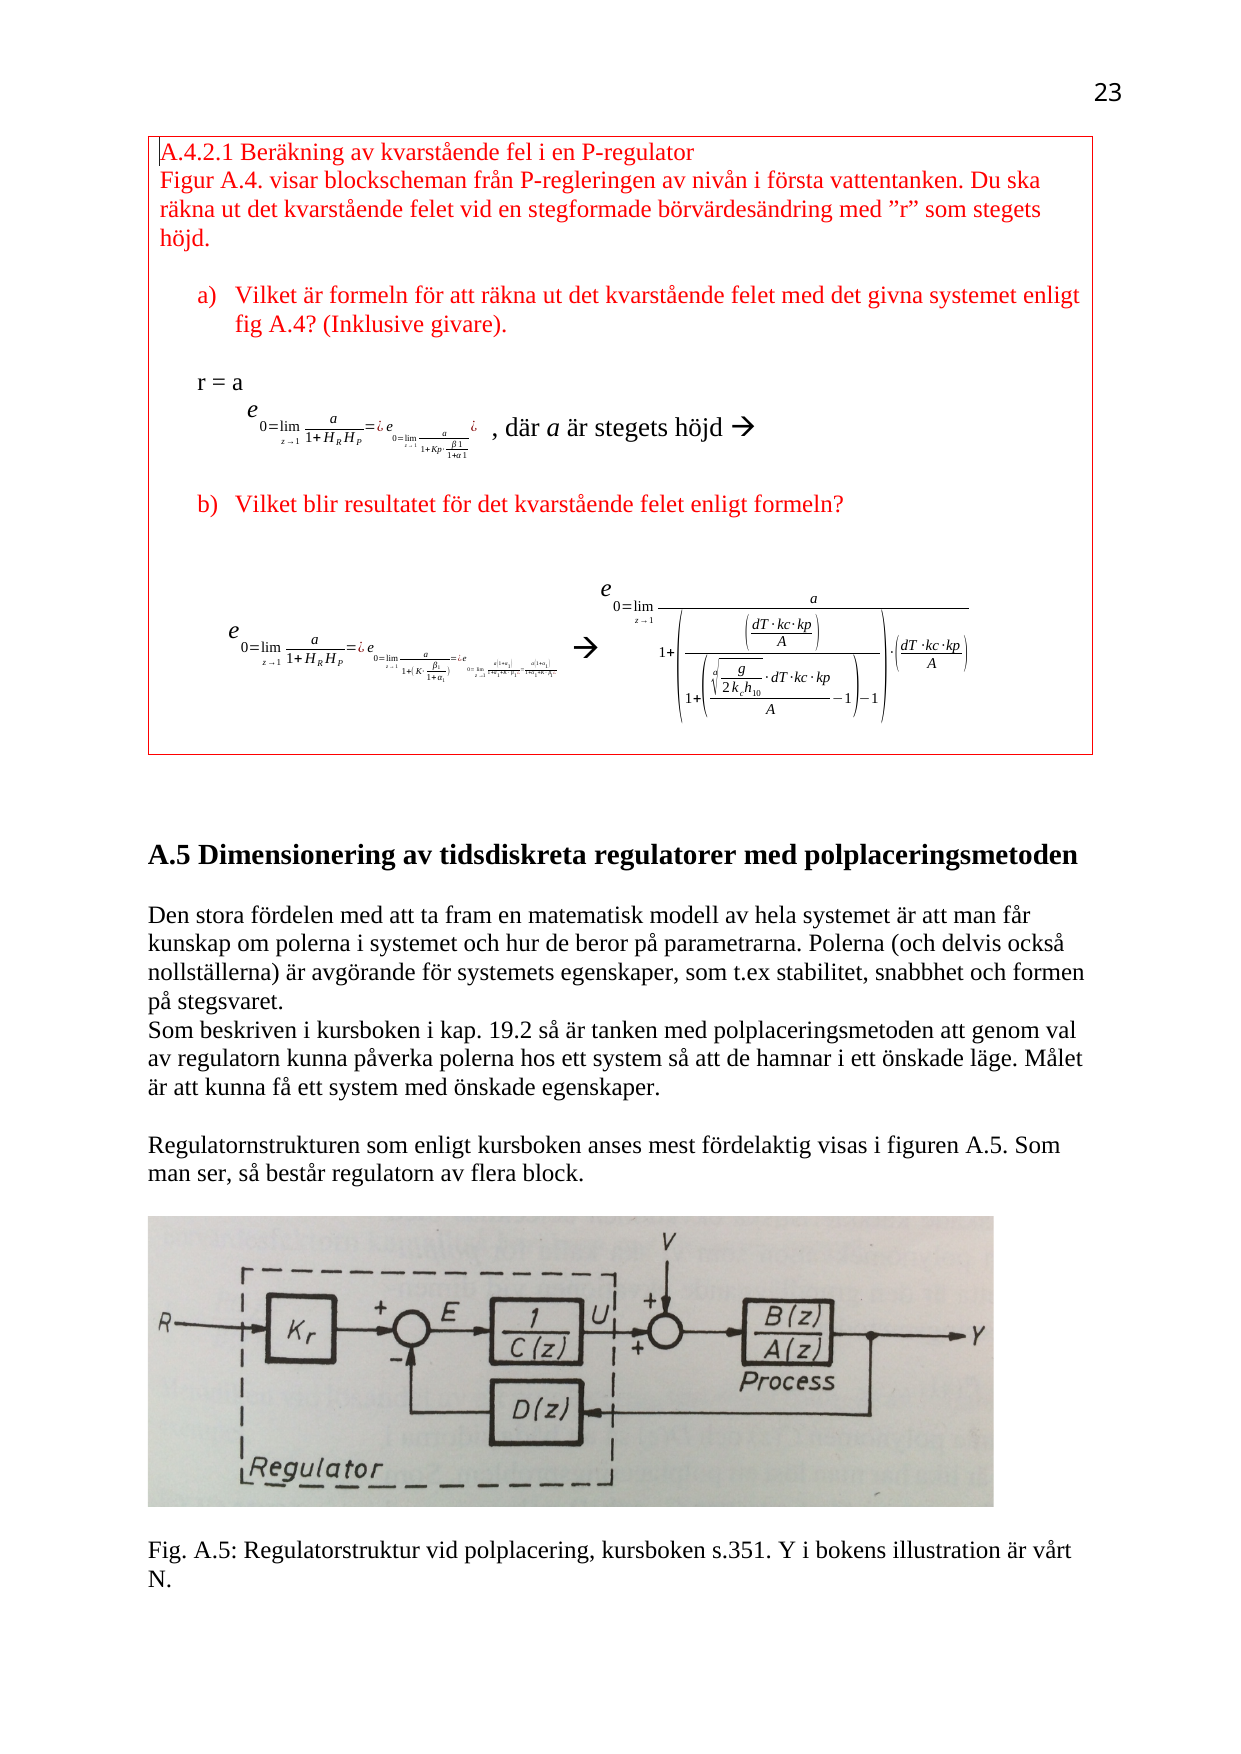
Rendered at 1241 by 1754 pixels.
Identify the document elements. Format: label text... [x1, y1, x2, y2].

text Som beskriven i kursboken i kap. 19.2 så är tanken med polplaceringsmetoden att genom val av regulatorn kunna påverka polerna hos ett system så att de hamnar i ett önskade läge. Målet är att kunna få ett system med önskade egenskaper. [148, 1015, 1092, 1101]
text Fig. A.5: Regulatorstruktur vid polplacering, kursboken s.351. Y i bokens illustration är vårt N. [148, 1535, 1092, 1593]
table_header A.4.2.1 Beräkning av kvarstående fel i en P-regulator Figur A.4. visar blockscheman från P-regleringen av nivån i första vattentanken. Du ska räkna ut det kvarstående felet vid en stegformade börvärdesändring med ”r” som stegets höjd. Vilket är formeln för att räkna ut det kvarstående felet med det givna systemet enligt fig A.4? (Inklusive givare). r = a , där a är stegets höjd Vilket blir resultatet för det kvarstående felet enligt formeln? [149, 137, 1092, 754]
picture [147, 1216, 994, 1507]
text Regulatornstrukturen som enligt kursboken anses mest fördelaktig visas i figuren A.5. Som man ser, så består regulatorn av flera block. [148, 1130, 1092, 1187]
subtitle A.5 Dimensionering av tidsdiskreta regulatorer med polplaceringsmetoden [148, 837, 1092, 871]
text Den stora fördelen med att ta fram en matematisk modell av hela systemet är att man får kunskap om polerna i systemet och hur de beror på parametrarna. Polerna (och delvis också nollställerna) är avgörande för systemets egenskaper, som t.ex stabilitet, snabbhet och formen på stegsvaret. [148, 900, 1092, 1015]
